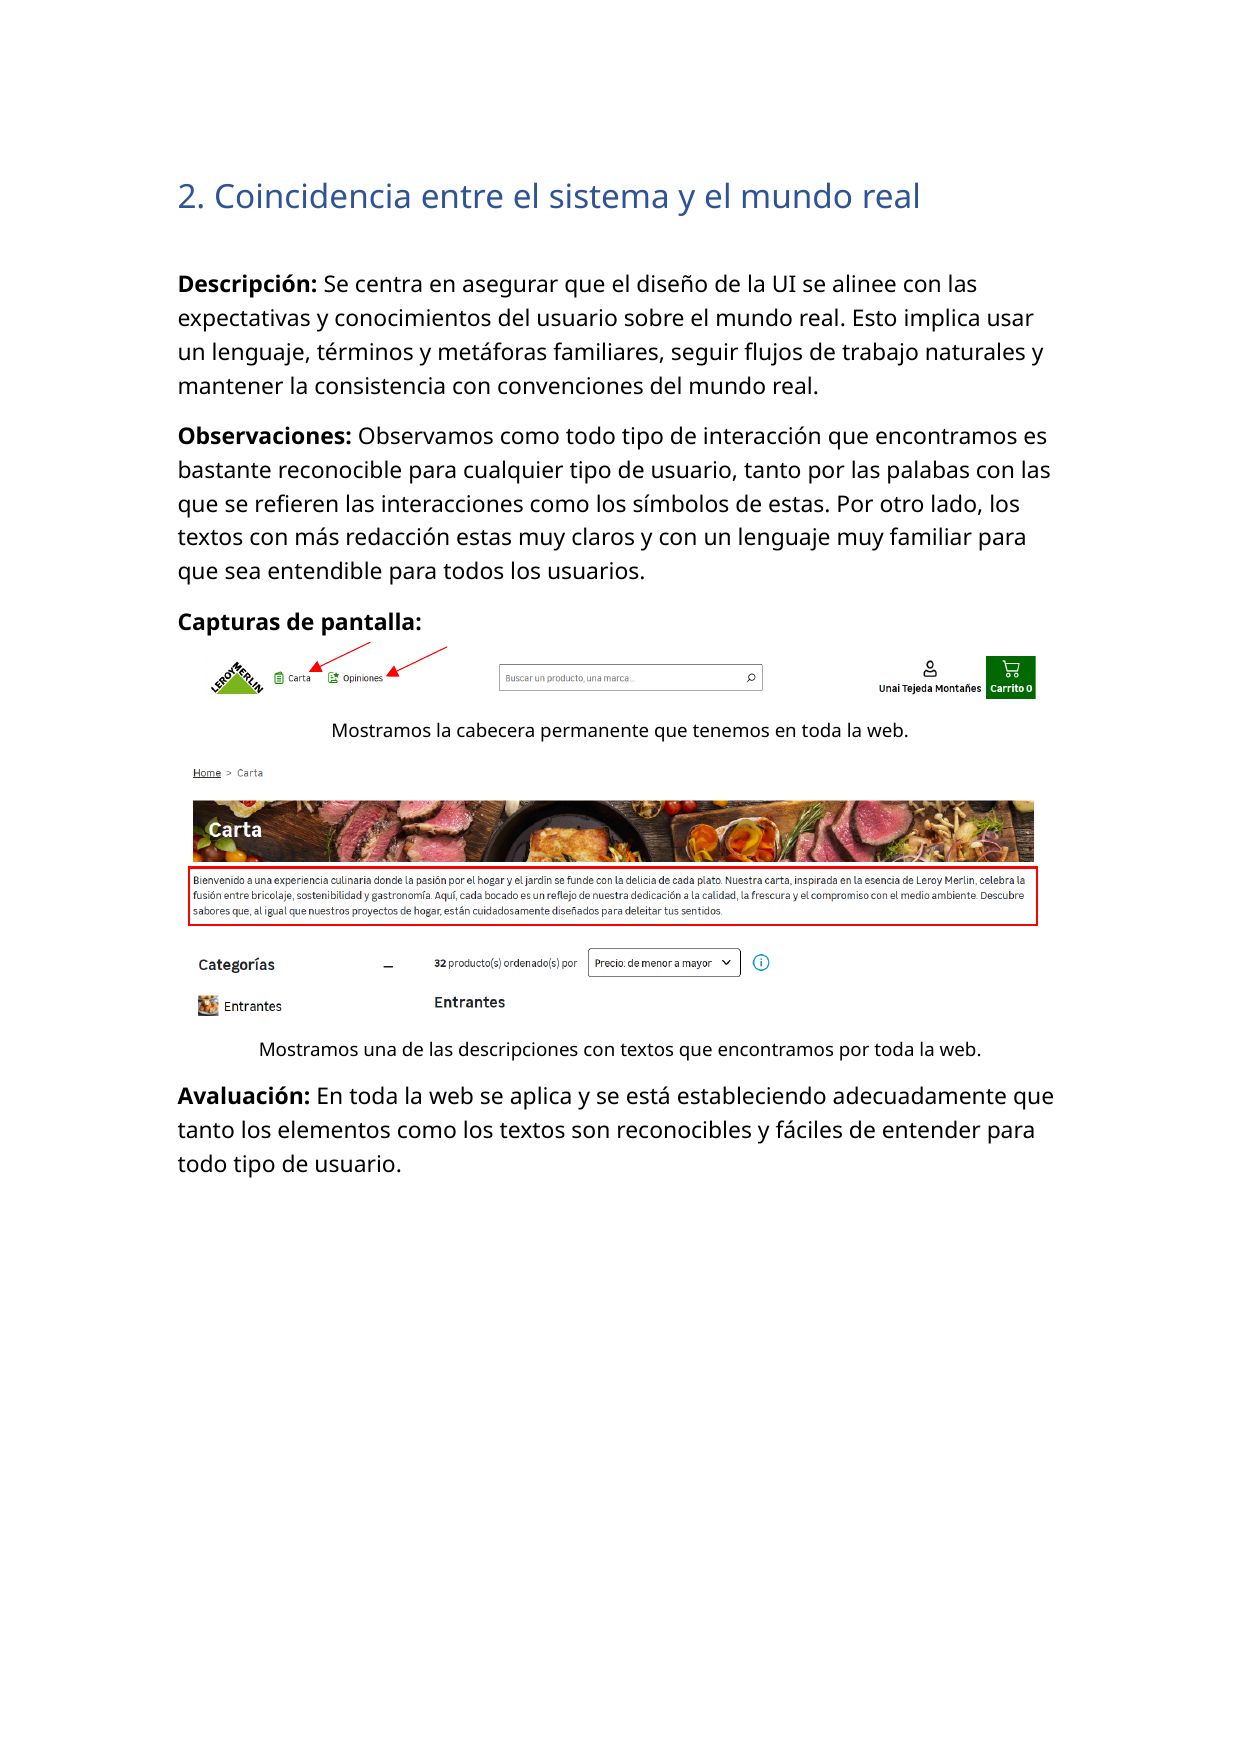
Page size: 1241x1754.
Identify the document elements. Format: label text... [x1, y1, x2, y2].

text Mostramos una de las descripciones con textos que encontramos por toda la web. [177, 1036, 1063, 1061]
text Descripción: Se centra en asegurar que el diseño de la UI se alinee con las expectativas y conocimientos del usuario sobre el mundo real. Esto implica usar un lenguaje, términos y metáforas familiares, seguir flujos de trabajo naturales y mantener la consistencia con convenciones del mundo real. [177, 268, 1063, 401]
picture [177, 761, 1073, 1017]
text Observaciones: Observamos como todo tipo de interacción que encontramos es bastante reconocible para cualquier tipo de usuario, tanto por las palabas con las que se refieren las interacciones como los símbolos de estas. Por otro lado, los textos con más redacción estas muy claros y con un lenguaje muy familiar para que sea entendible para todos los usuarios. [177, 420, 1063, 586]
text Mostramos la cabecera permanente que tenemos en toda la web. [177, 718, 1063, 743]
subtitle 2. Coincidencia entre el sistema y el mundo real [177, 173, 1063, 218]
text Avaluación: En toda la web se aplica y se está estableciendo adecuadamente que tanto los elementos como los textos son reconocibles y fáciles de entender para todo tipo de usuario. [177, 1080, 1063, 1179]
picture [204, 656, 1036, 699]
text Capturas de pantalla: [177, 606, 1063, 637]
